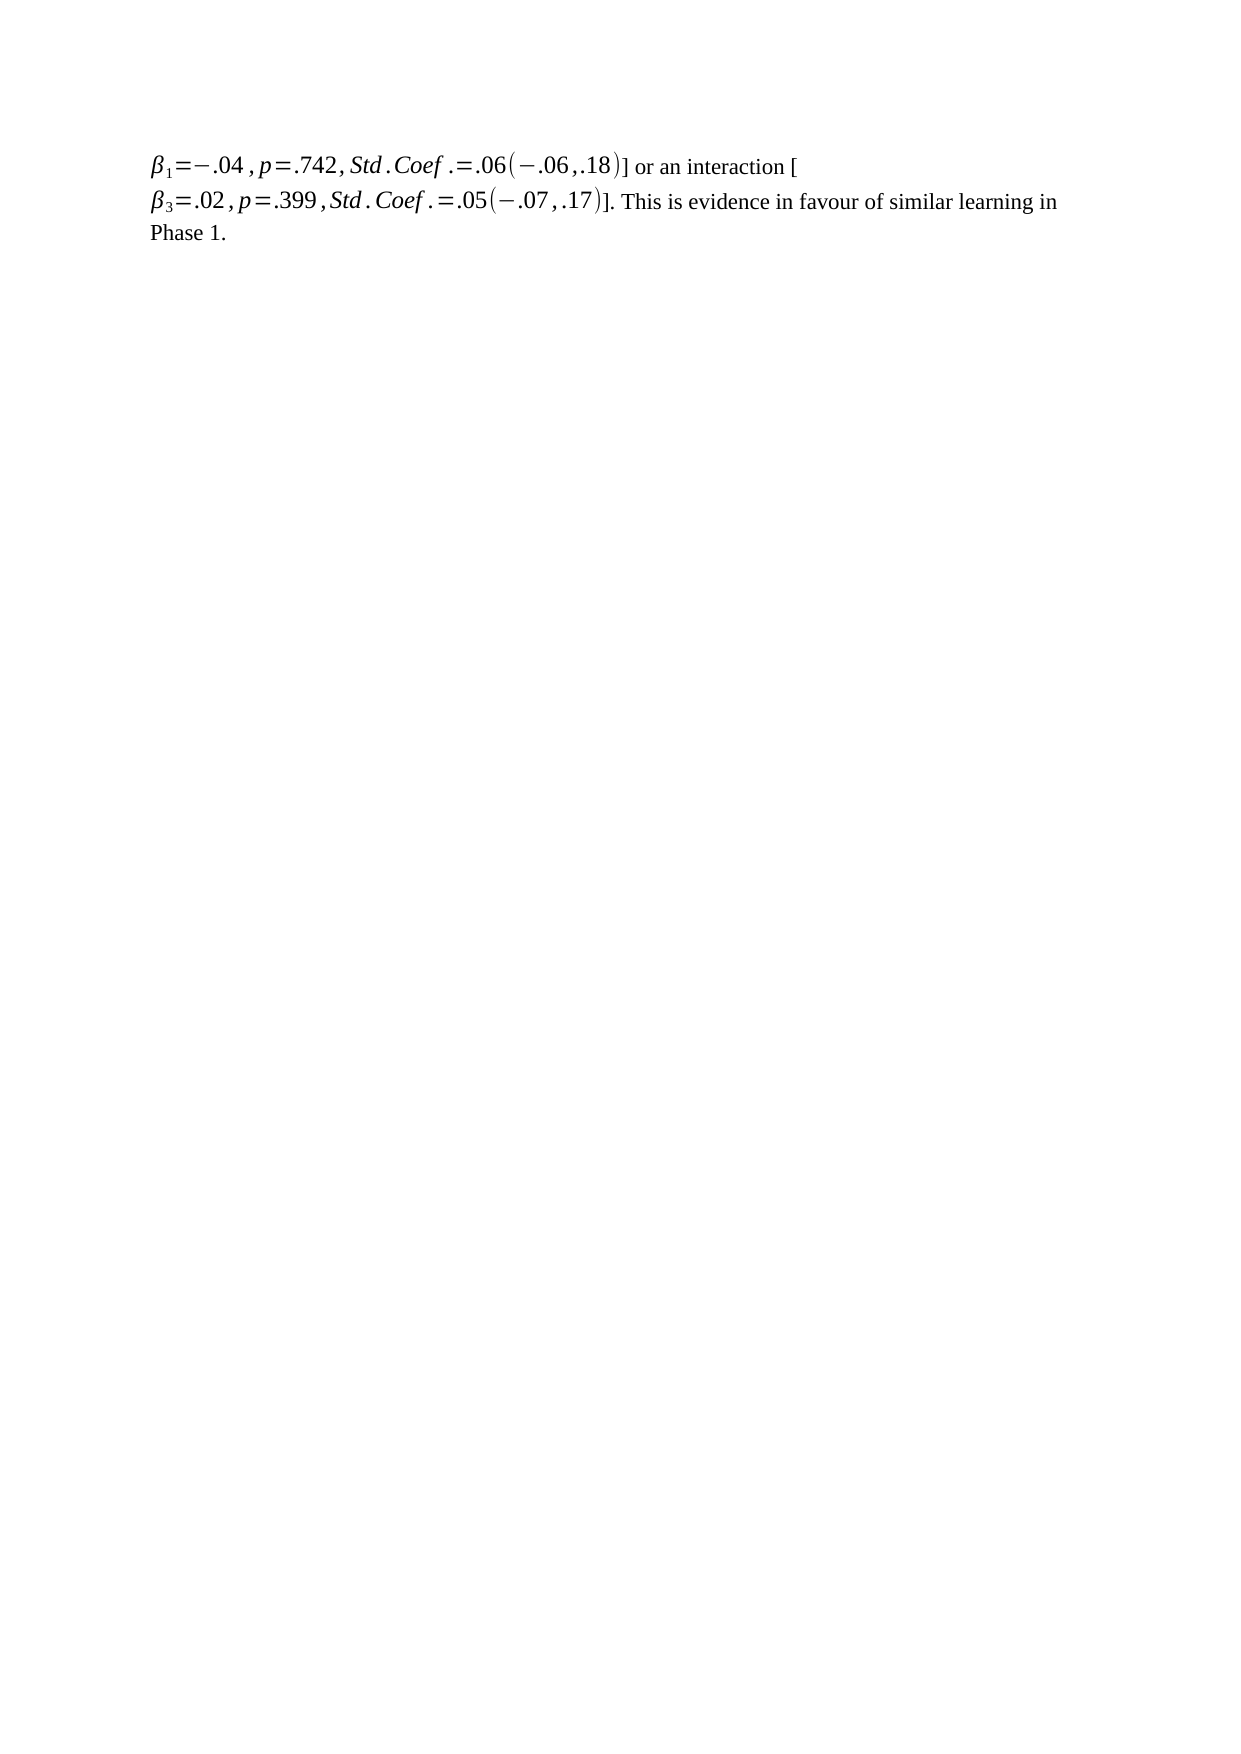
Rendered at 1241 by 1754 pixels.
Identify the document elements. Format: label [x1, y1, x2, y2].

text [150, 150, 1090, 245]
